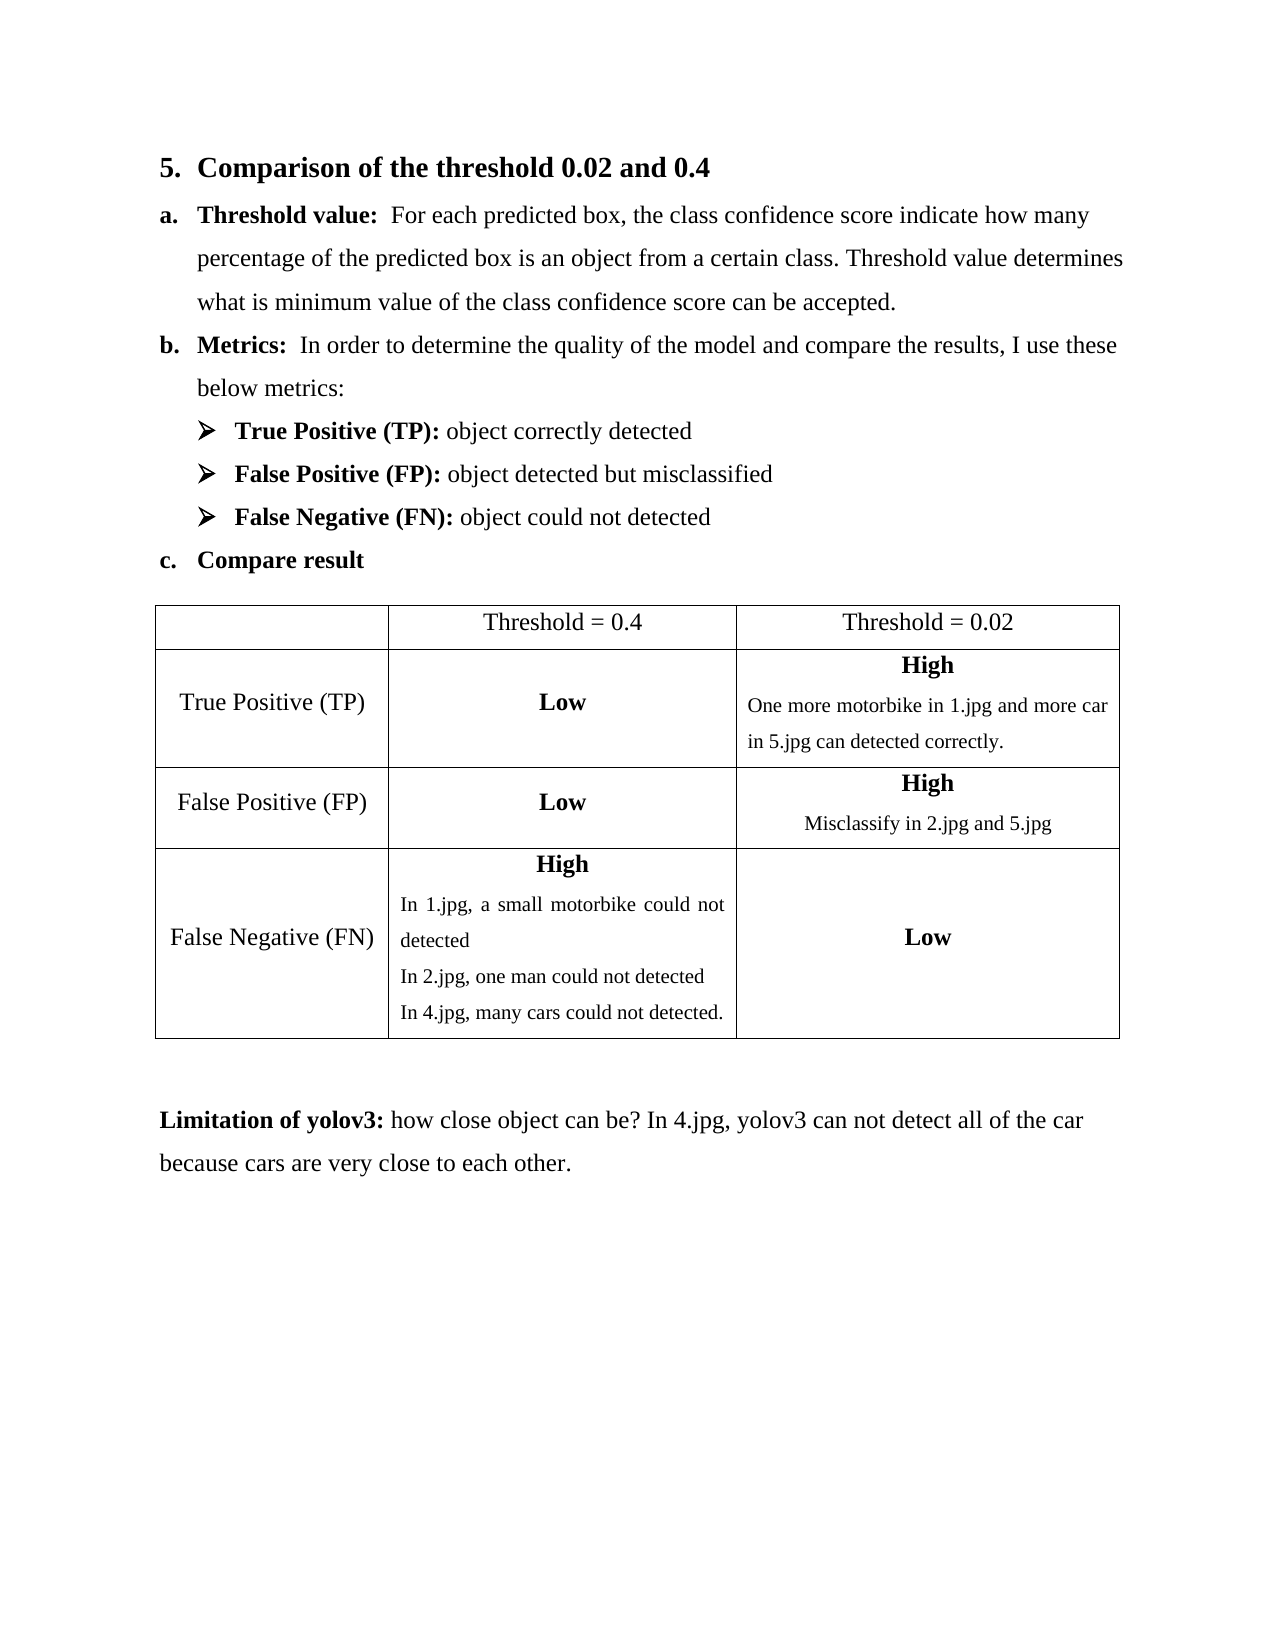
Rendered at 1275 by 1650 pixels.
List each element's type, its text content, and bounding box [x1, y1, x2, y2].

list True Positive (TP): object correctly detected [197, 416, 1125, 445]
table_cell Low [389, 650, 736, 767]
table_cell True Positive (TP) [156, 650, 388, 767]
list Comparison of the threshold 0.02 and 0.4 [159, 150, 1125, 183]
list Compare result [159, 545, 1125, 574]
table_cell Low [737, 849, 1119, 1037]
table_header Threshold = 0.4 [389, 606, 736, 649]
list False Positive (FP): object detected but misclassified [197, 459, 1125, 488]
table_cell High Misclassify in 2.jpg and 5.jpg [737, 768, 1119, 848]
table_header Threshold = 0.02 [737, 606, 1119, 649]
list Threshold value: For each predicted box, the class confidence score indicate how many percentage of the predicted box is an object from a certain class. Threshold value determines what is minimum value of the class confidence score can be accepted. [159, 200, 1125, 315]
table_header [156, 606, 388, 649]
list Metrics: In order to determine the quality of the model and compare the results, I use these below metrics: [159, 330, 1125, 402]
table_cell False Negative (FN) [156, 849, 388, 1037]
table_cell High In 1.jpg, a small motorbike could not detected In 2.jpg, one man could not detected In 4.jpg, many cars could not detected. [389, 849, 736, 1037]
text Limitation of yolov3: how close object can be? In 4.jpg, yolov3 can not detect all of the car because cars are very close to each other. [159, 1105, 1125, 1177]
list False Negative (FN): object could not detected [197, 502, 1125, 531]
table_cell Low [389, 768, 736, 848]
table_cell False Positive (FP) [156, 768, 388, 848]
table_cell High One more motorbike in 1.jpg and more car in 5.jpg can detected correctly. [737, 650, 1119, 767]
